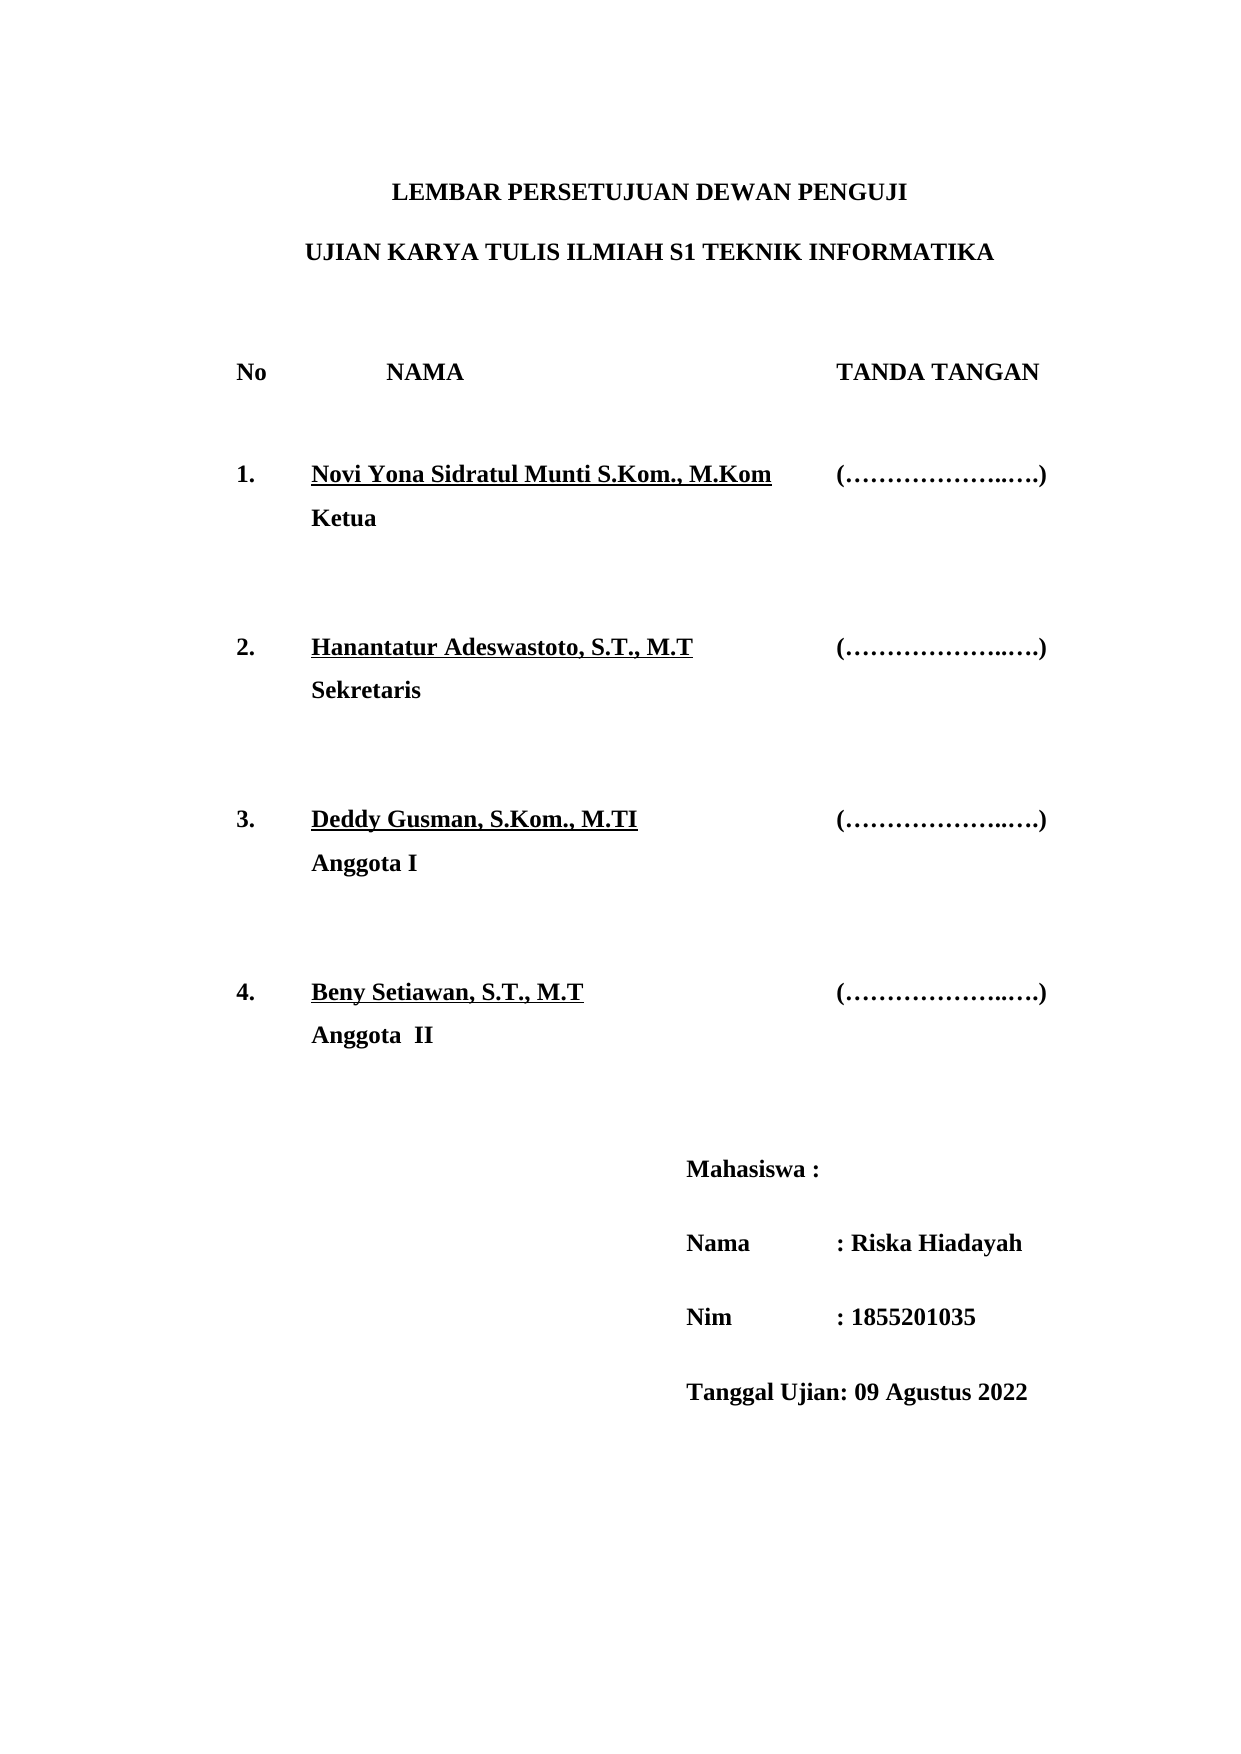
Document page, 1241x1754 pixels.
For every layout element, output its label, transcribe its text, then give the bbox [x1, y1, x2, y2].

list 2. Hanantatur Adeswastoto, S.T., M.T (………………..….) [236, 632, 1063, 661]
text Mahasiswa : [236, 1154, 1063, 1183]
list 1. Novi Yona Sidratul Munti S.Kom., M.Kom (………………..….) [236, 459, 1063, 488]
text LEMBAR PERSETUJUAN DEWAN PENGUJI [236, 177, 1063, 206]
list Sekretaris [236, 675, 1063, 704]
list Anggota II [236, 1020, 1063, 1049]
list 4. Beny Setiawan, S.T., M.T (………………..….) [236, 977, 1063, 1006]
text Tanggal Ujian: 09 Agustus 2022 [236, 1377, 1063, 1405]
text Nim : 1855201035 [236, 1302, 1063, 1331]
list 3. Deddy Gusman, S.Kom., M.TI (………………..….) [236, 804, 1063, 833]
list Ketua [236, 503, 1063, 531]
list Anggota I [236, 848, 1063, 876]
text UJIAN KARYA TULIS ILMIAH S1 TEKNIK INFORMATIKA [236, 237, 1063, 266]
text Nama : Riska Hiadayah [236, 1228, 1063, 1257]
text No NAMA TANDA TANGAN [236, 357, 1063, 385]
